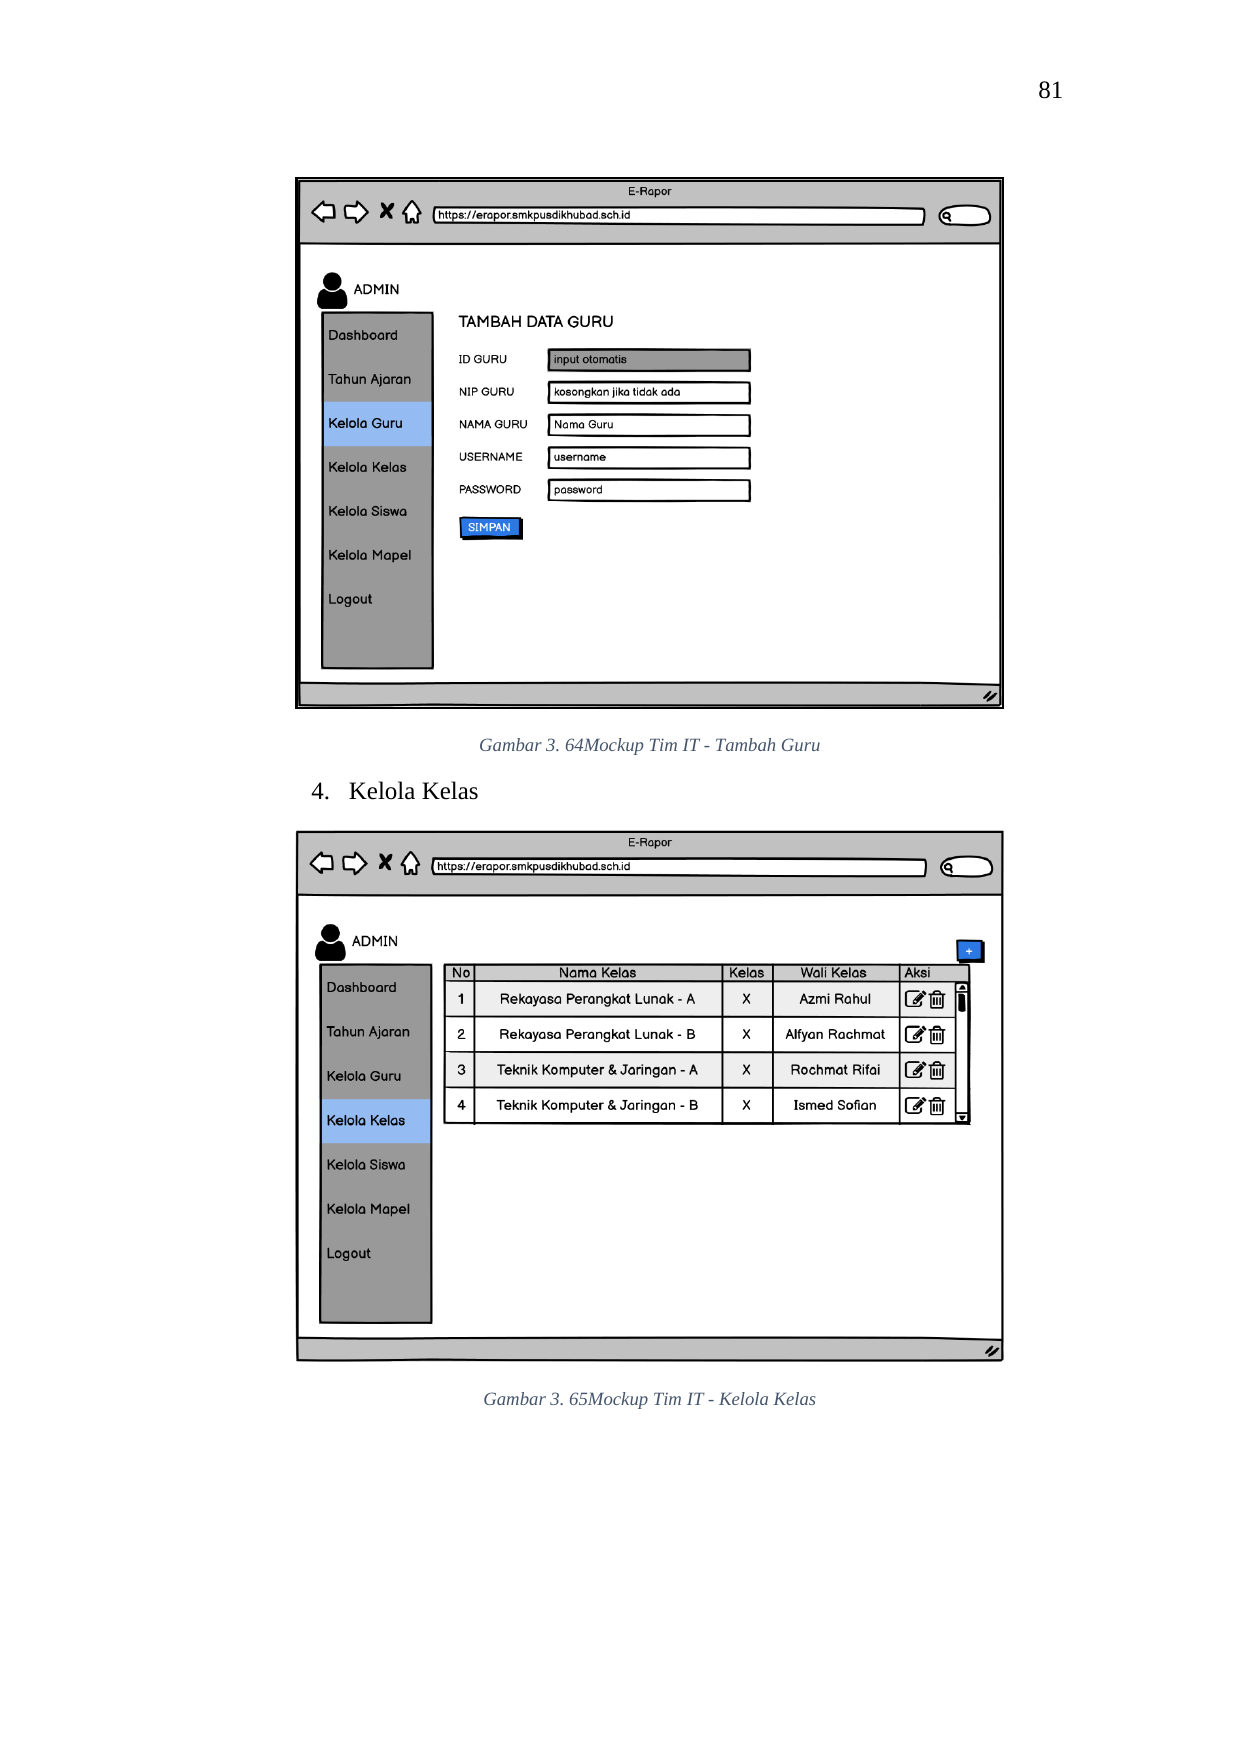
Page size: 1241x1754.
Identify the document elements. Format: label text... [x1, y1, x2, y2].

list Kelola Kelas [311, 776, 1063, 805]
picture [295, 830, 1004, 1362]
picture [298, 179, 1002, 707]
